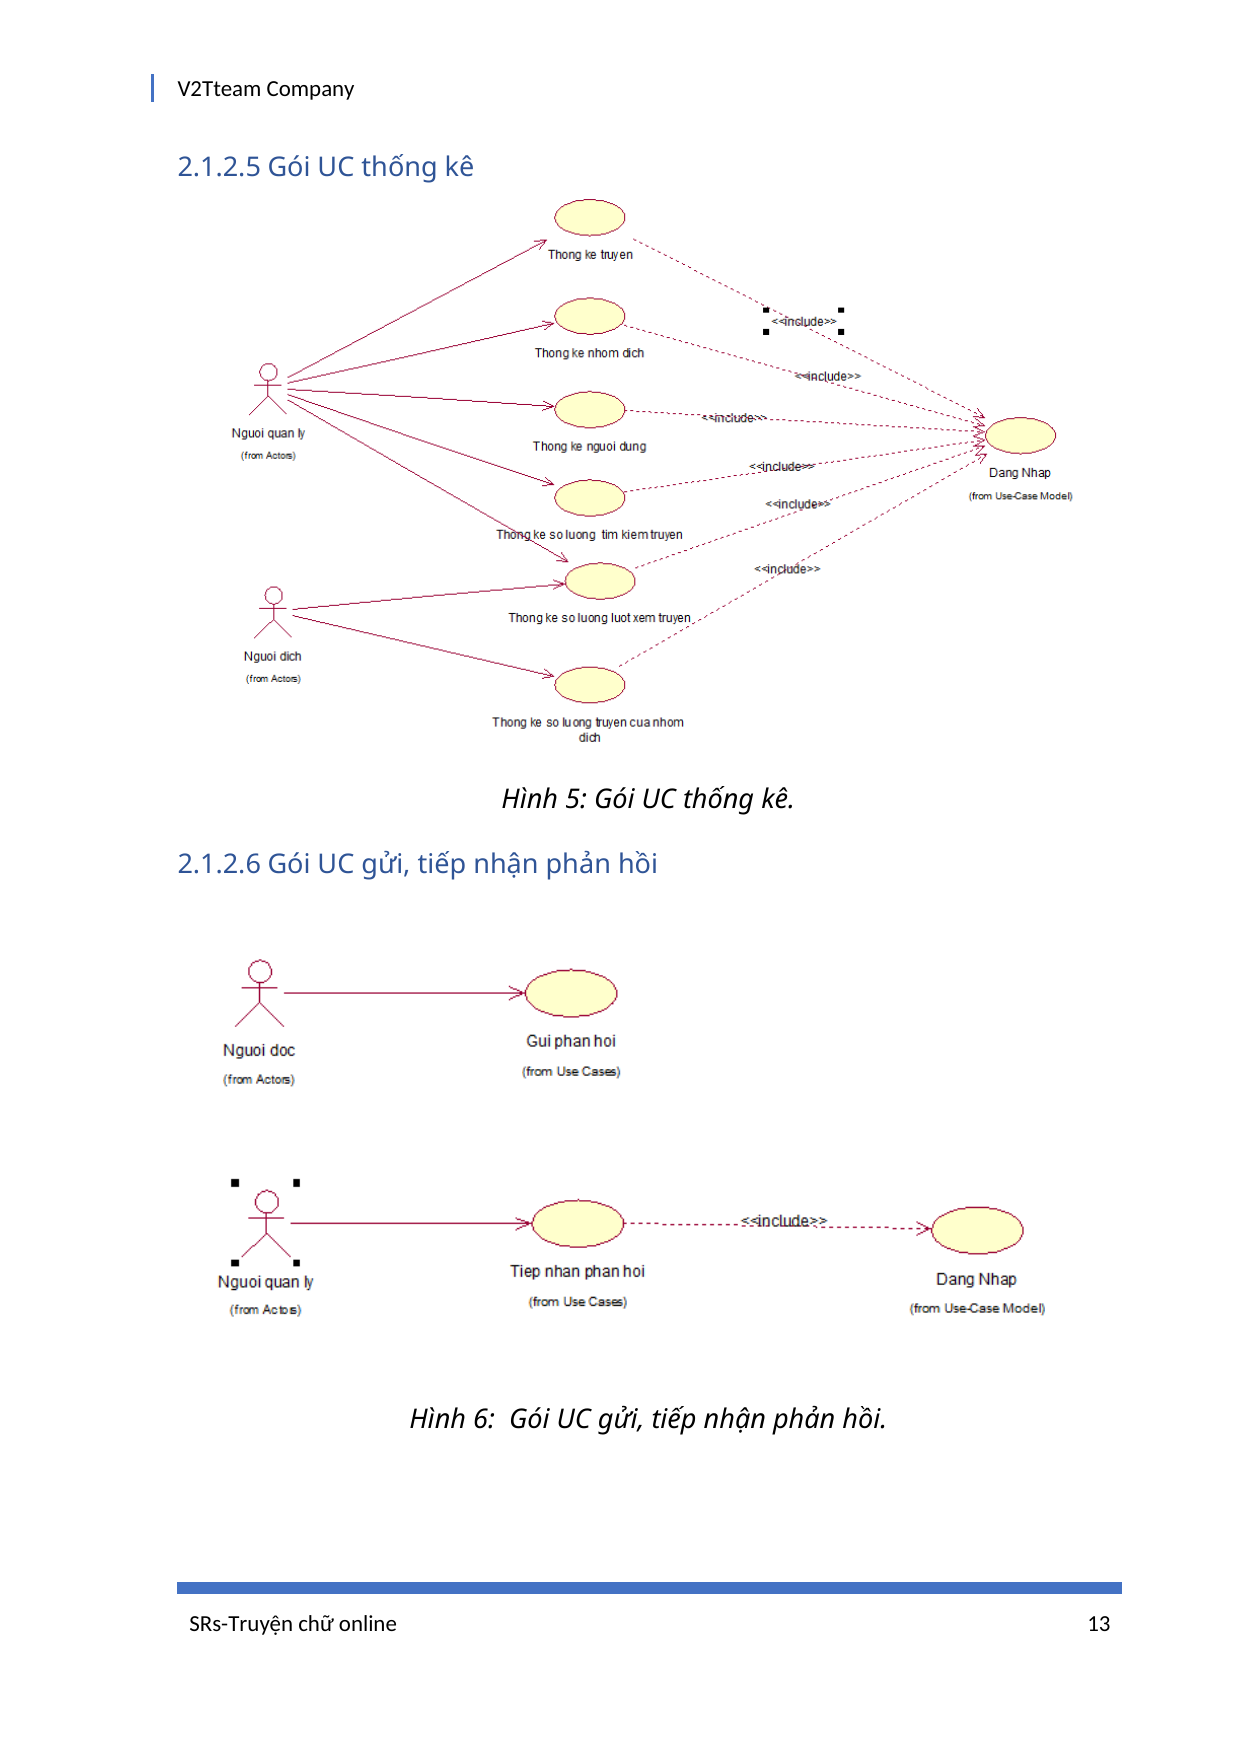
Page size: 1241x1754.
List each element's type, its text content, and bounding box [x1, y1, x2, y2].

picture [177, 892, 1123, 1375]
subtitle Gói UC thống kê [177, 148, 1122, 184]
text Hình 6: Gói UC gửi, tiếp nhận phản hồi. [177, 1399, 1122, 1436]
picture [177, 195, 1123, 755]
subtitle Gói UC gửi, tiếp nhận phản hồi [177, 844, 1122, 881]
text Hình 5: Gói UC thống kê. [177, 780, 1122, 817]
